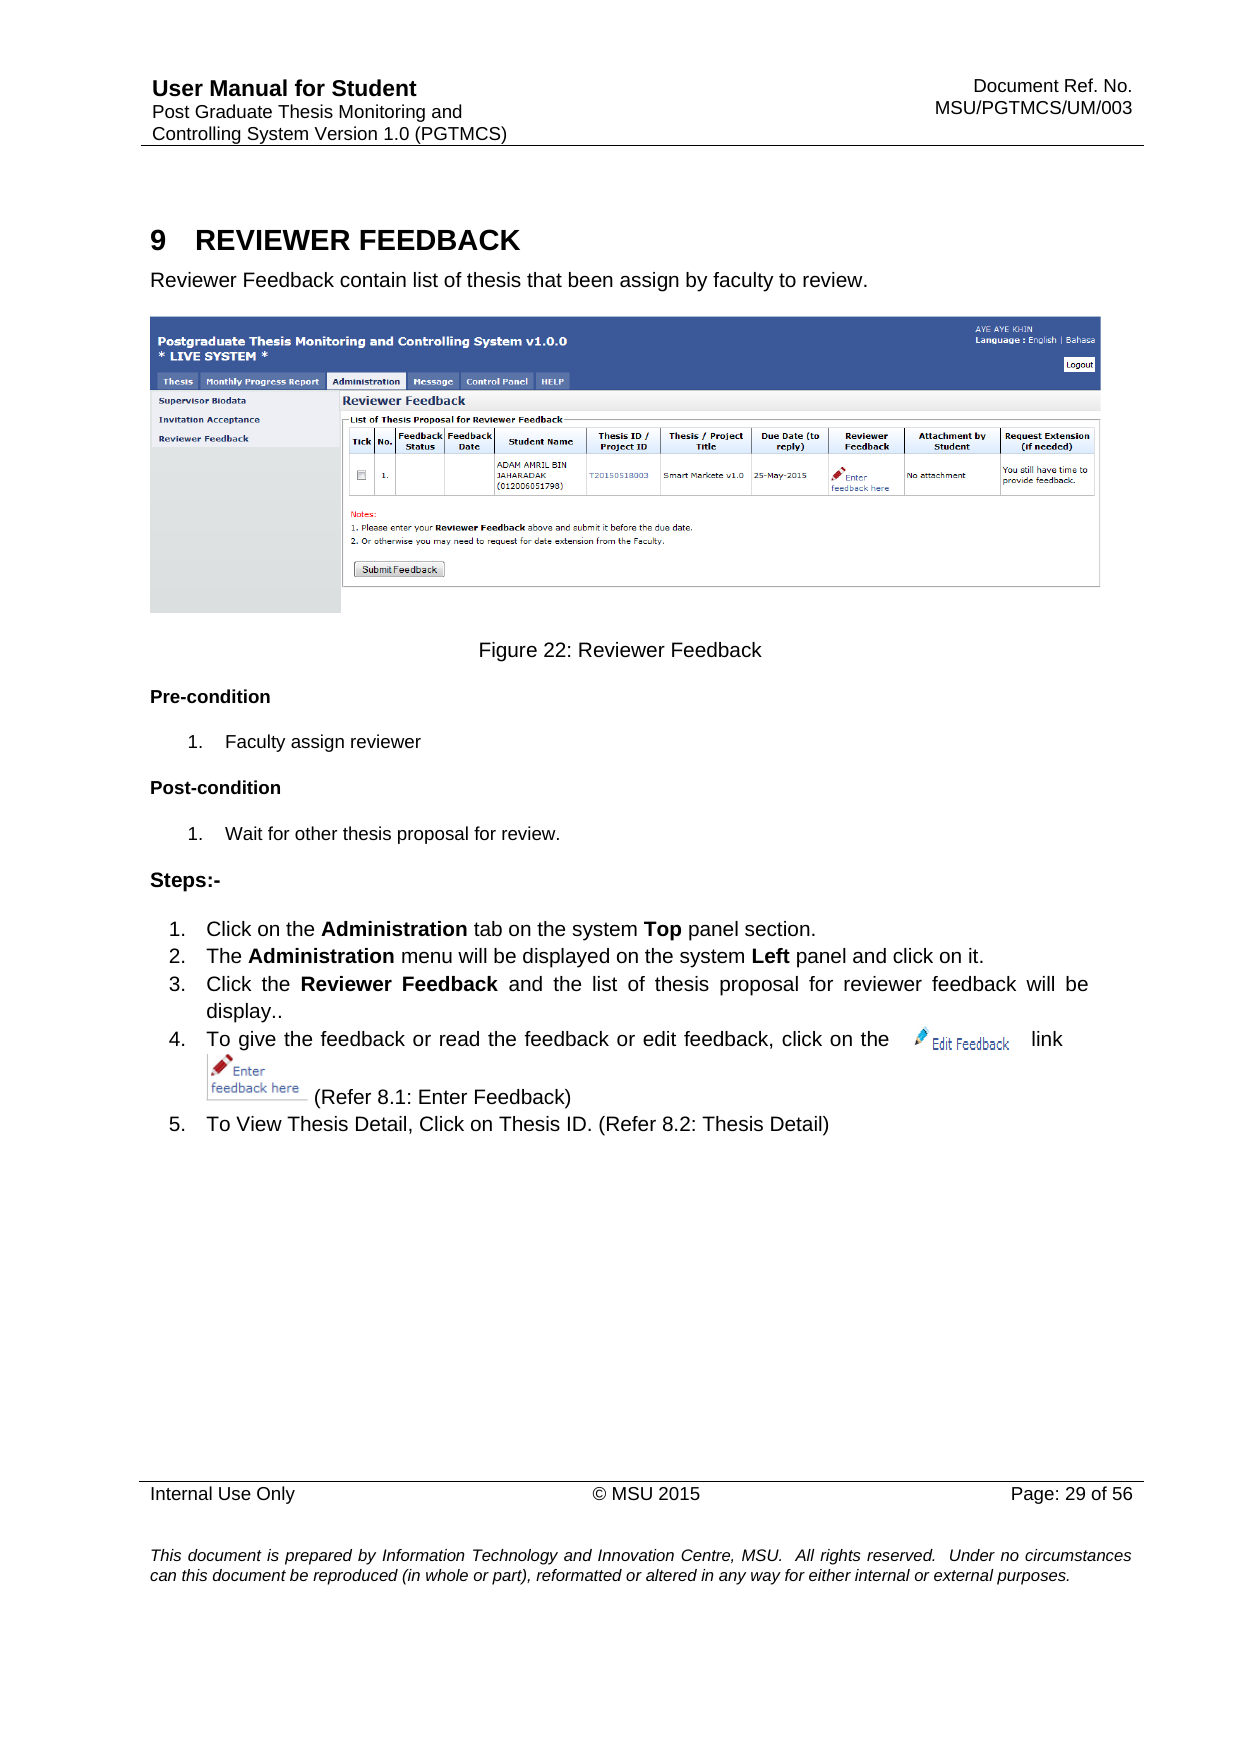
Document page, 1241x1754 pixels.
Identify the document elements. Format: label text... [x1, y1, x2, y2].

list Faculty assign reviewer [187, 731, 1090, 753]
text Pre-condition [150, 686, 1090, 707]
list The Administration menu will be displayed on the system Left panel and click on it. [169, 944, 1090, 968]
list To give the feedback or read the feedback or edit feedback, click on the link (Refer 8.1: Enter Feedback) [169, 1027, 1090, 1108]
list Click on the Administration tab on the system Top panel section. [169, 917, 1090, 941]
text Reviewer Feedback contain list of thesis that been assign by faculty to review. [150, 268, 1090, 292]
list Wait for other thesis proposal for review. [187, 823, 1090, 844]
text Steps:- [150, 868, 1090, 892]
list Click the Reviewer Feedback and the list of thesis proposal for reviewer feedback will be display.. [169, 972, 1090, 1023]
subtitle REVIEWER FEEDBACK [150, 223, 1090, 257]
text Figure 22: Reviewer Feedback [150, 637, 1090, 661]
picture [150, 316, 1101, 613]
list To View Thesis Detail, Click on Thesis ID. (Refer 8.2: Thesis Detail) [169, 1112, 1090, 1136]
picture [909, 1020, 1013, 1061]
picture [206, 1054, 308, 1104]
text Post-condition [150, 777, 1090, 798]
